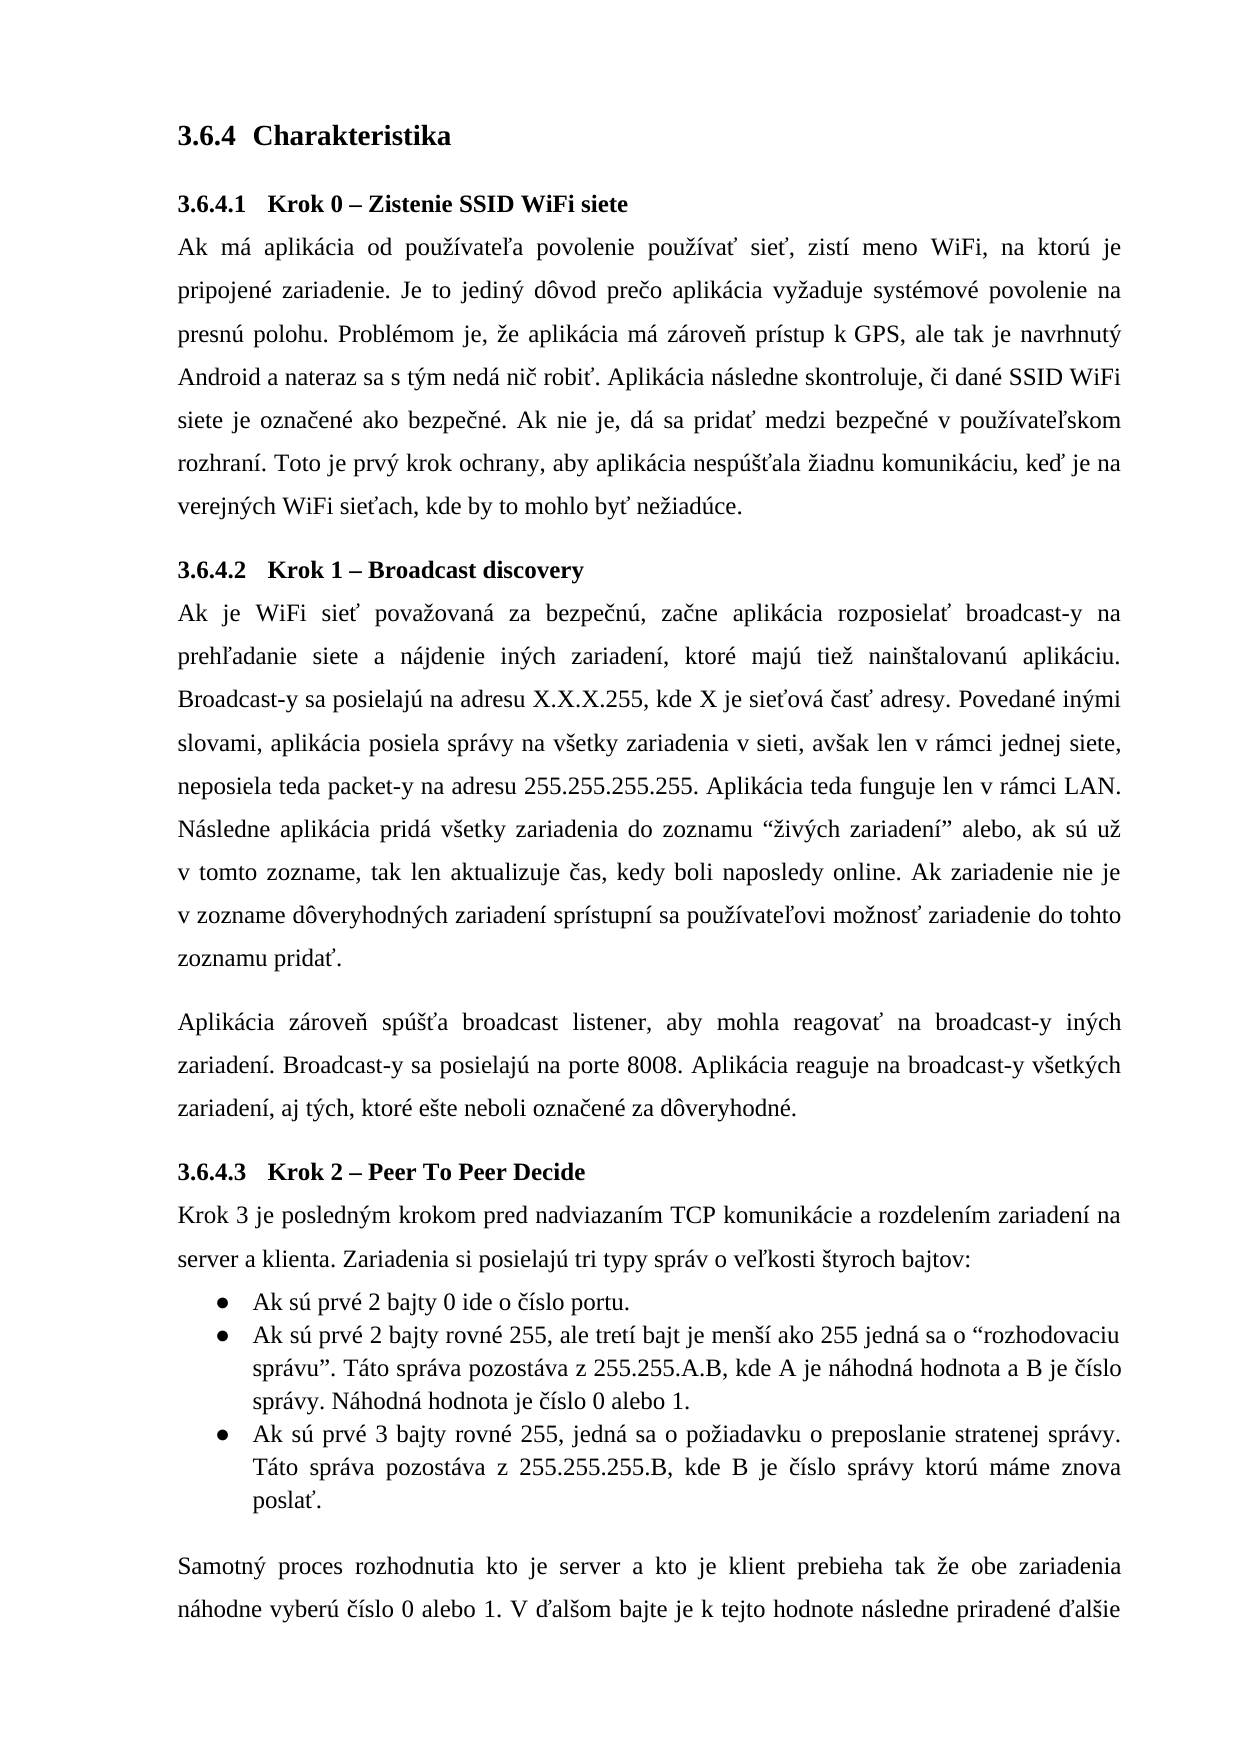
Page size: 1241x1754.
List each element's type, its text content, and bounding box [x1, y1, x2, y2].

list Ak sú prvé 3 bajty rovné 255, jedná sa o požiadavku o preposlanie stratenej správy. Táto správa pozostáva z 255.255.255.B, kde B je číslo správy ktorú máme znova poslať. [215, 1419, 1122, 1514]
text Ak je WiFi sieť považovaná za bezpečnú, začne aplikácia rozposielať broadcast-y na prehľadanie siete a nájdenie iných zariadení, ktoré majú tiež nainštalovanú aplikáciu. Broadcast-y sa posielajú na adresu X.X.X.255, kde X je sieťová časť adresy. Povedané inými slovami, aplikácia posiela správy na všetky zariadenia v sieti, avšak len v rámci jednej siete, neposiela teda packet-y na adresu 255.255.255.255. Aplikácia teda funguje len v rámci LAN. Následne aplikácia pridá všetky zariadenia do zoznamu “živých zariadení” alebo, ak sú už v tomto zozname, tak len aktualizuje čas, kedy boli naposledy online. Ak zariadenie nie je v zozname dôveryhodných zariadení sprístupní sa používateľovi možnosť zariadenie do tohto zoznamu pridať. [177, 598, 1122, 972]
text Aplikácia zároveň spúšťa broadcast listener, aby mohla reagovať na broadcast-y iných zariadení. Broadcast-y sa posielajú na porte 8008. Aplikácia reaguje na broadcast-y všetkých zariadení, aj tých, ktoré ešte neboli označené za dôveryhodné. [177, 1007, 1122, 1122]
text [177, 1551, 1122, 1623]
list Ak sú prvé 2 bajty rovné 255, ale tretí bajt je menší ako 255 jedná sa o “rozhodovaciu správu”. Táto správa pozostáva z 255.255.A.B, kde A je náhodná hodnota a B je číslo správy. Náhodná hodnota je číslo 0 alebo 1. [215, 1320, 1122, 1414]
subtitle Krok 2 – Peer To Peer Decide [177, 1157, 1122, 1186]
list Ak sú prvé 2 bajty 0 ide o číslo portu. [215, 1287, 1122, 1316]
subtitle Krok 0 – Zistenie SSID WiFi siete [177, 189, 1122, 218]
text Krok 3 je posledným krokom pred nadviazaním TCP komunikácie a rozdelením zariadení na server a klienta. Zariadenia si posielajú tri typy správ o veľkosti štyroch bajtov: [177, 1201, 1122, 1272]
subtitle Charakteristika [177, 118, 1122, 152]
text Ak má aplikácia od používateľa povolenie používať sieť, zistí meno WiFi, na ktorú je pripojené zariadenie. Je to jediný dôvod prečo aplikácia vyžaduje systémové povolenie na presnú polohu. Problémom je, že aplikácia má zároveň prístup k GPS, ale tak je navrhnutý Android a nateraz sa s tým nedá nič robiť. Aplikácia následne skontroluje, či dané SSID WiFi siete je označené ako bezpečné. Ak nie je, dá sa pridať medzi bezpečné v používateľskom rozhraní. Toto je prvý krok ochrany, aby aplikácia nespúšťala žiadnu komunikáciu, keď je na verejných WiFi sieťach, kde by to mohlo byť nežiadúce. [177, 232, 1122, 520]
subtitle Krok 1 – Broadcast discovery [177, 555, 1122, 584]
